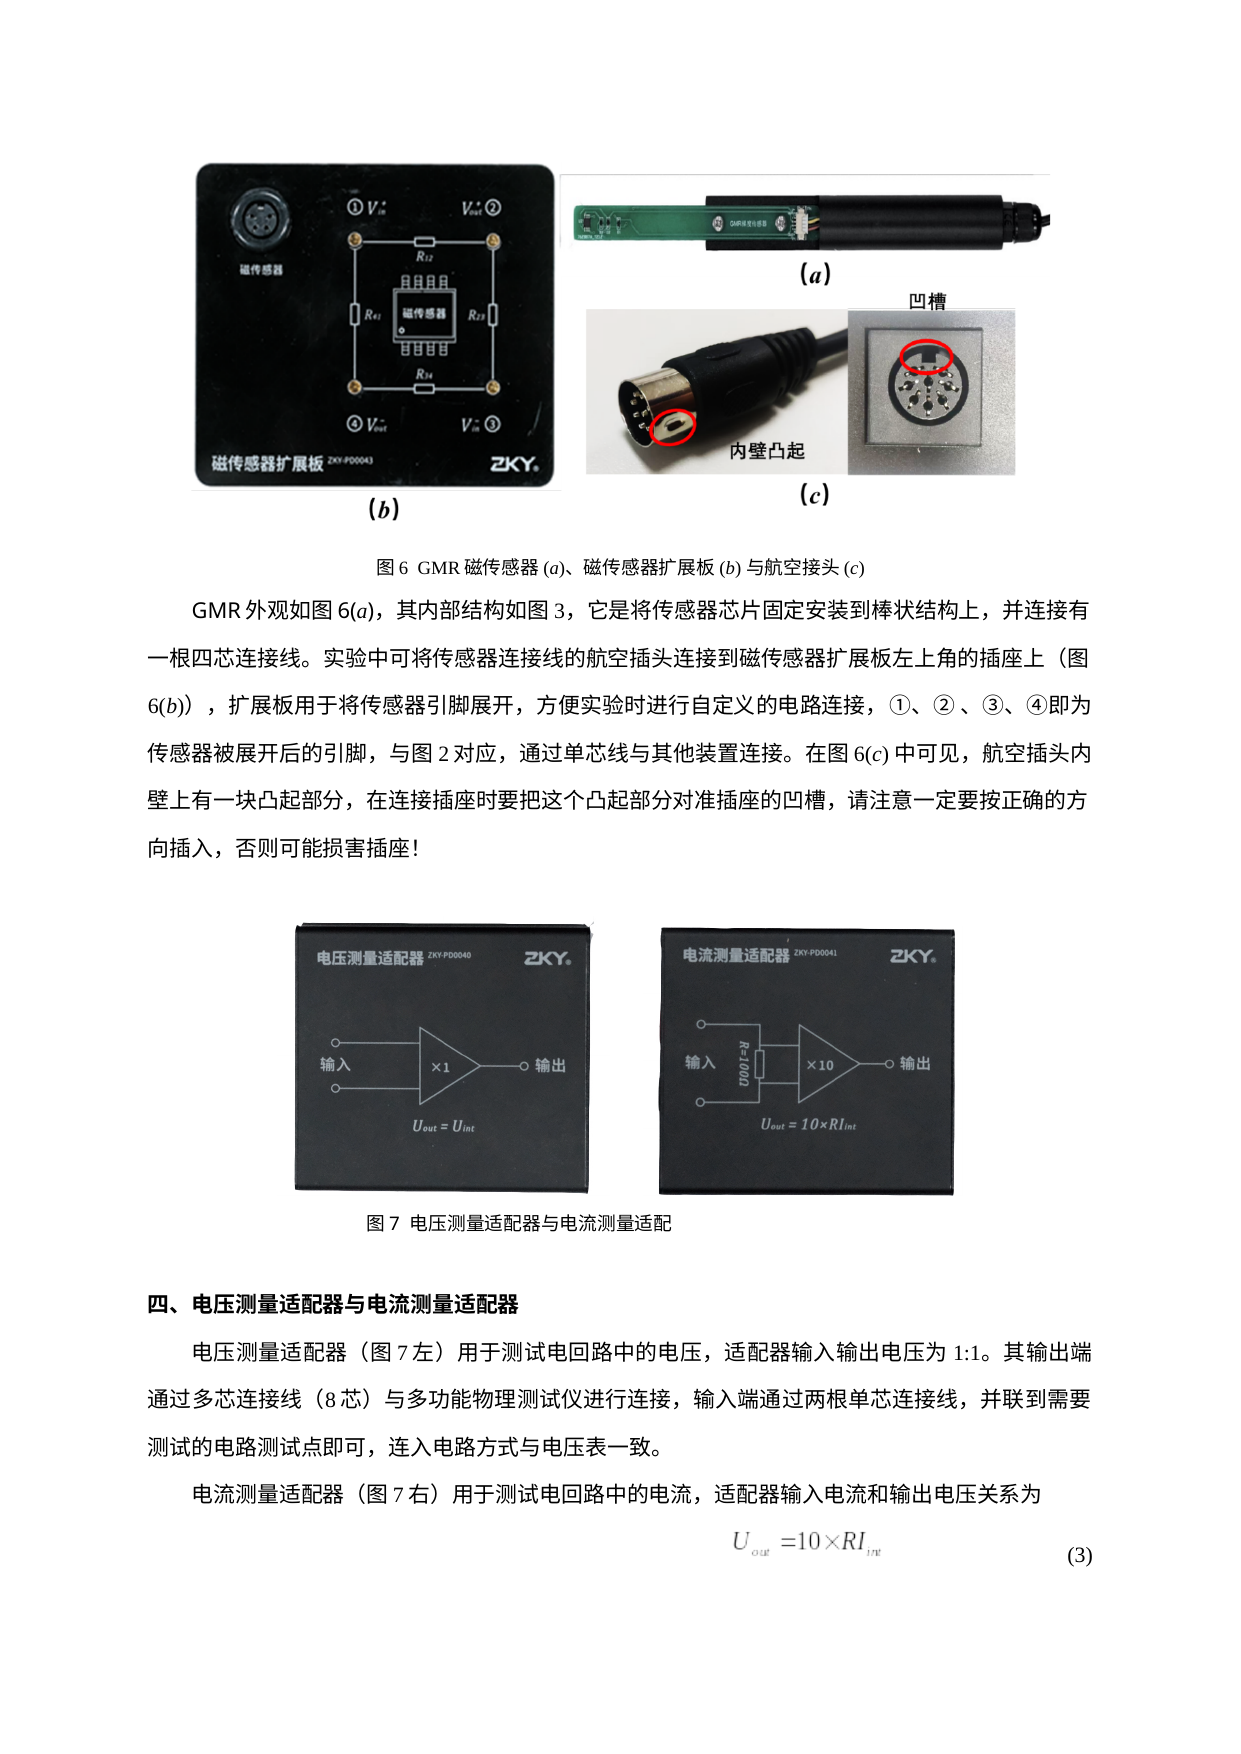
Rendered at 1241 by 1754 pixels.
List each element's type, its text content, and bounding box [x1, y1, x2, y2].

text (3) [148, 1524, 1092, 1567]
text GMR外观如图6(a)，其内部结构如图3，它是将传感器芯片固定安装到棒状结构上，并连接有一根四芯连接线。实验中可将传感器连接线的航空插头连接到磁传感器扩展板左上角的插座上（图6(b)），扩展板用于将传感器引脚展开，方便实验时进行自定义的电路连接，①、② 、③、④即为传感器被展开后的引脚，与图2对应，通过单芯线与其他装置连接。在图6(c) 中可见，航空插头内壁上有一块凸起部分，在连接插座时要把这个凸起部分对准插座的凹槽，请注意一定要按正确的方向插入，否则可能损害插座！ [148, 593, 1092, 862]
text 电压测量适配器（图7左）用于测试电回路中的电压，适配器输入输出电压为1:1。其输出端通过多芯连接线（8芯）与多功能物理测试仪进行连接，输入端通过两根单芯连接线，并联到需要测试的电路测试点即可，连入电路方式与电压表一致。 [148, 1334, 1092, 1461]
text 四、电压测量适配器与电流测量适配器 [148, 1287, 1092, 1319]
text 图 6 GMR磁传感器 (a)、磁传感器扩展板 (b) 与航空接头 (c) [148, 552, 1092, 580]
text 电流测量适配器（图7右）用于测试电回路中的电流，适配器输入电流和输出电压关系为 [148, 1477, 1092, 1509]
picture [277, 916, 611, 1196]
picture [643, 926, 963, 1196]
text 图 7 电压测量适配器与电流测量适配 [148, 1208, 1092, 1236]
picture [191, 162, 1050, 540]
